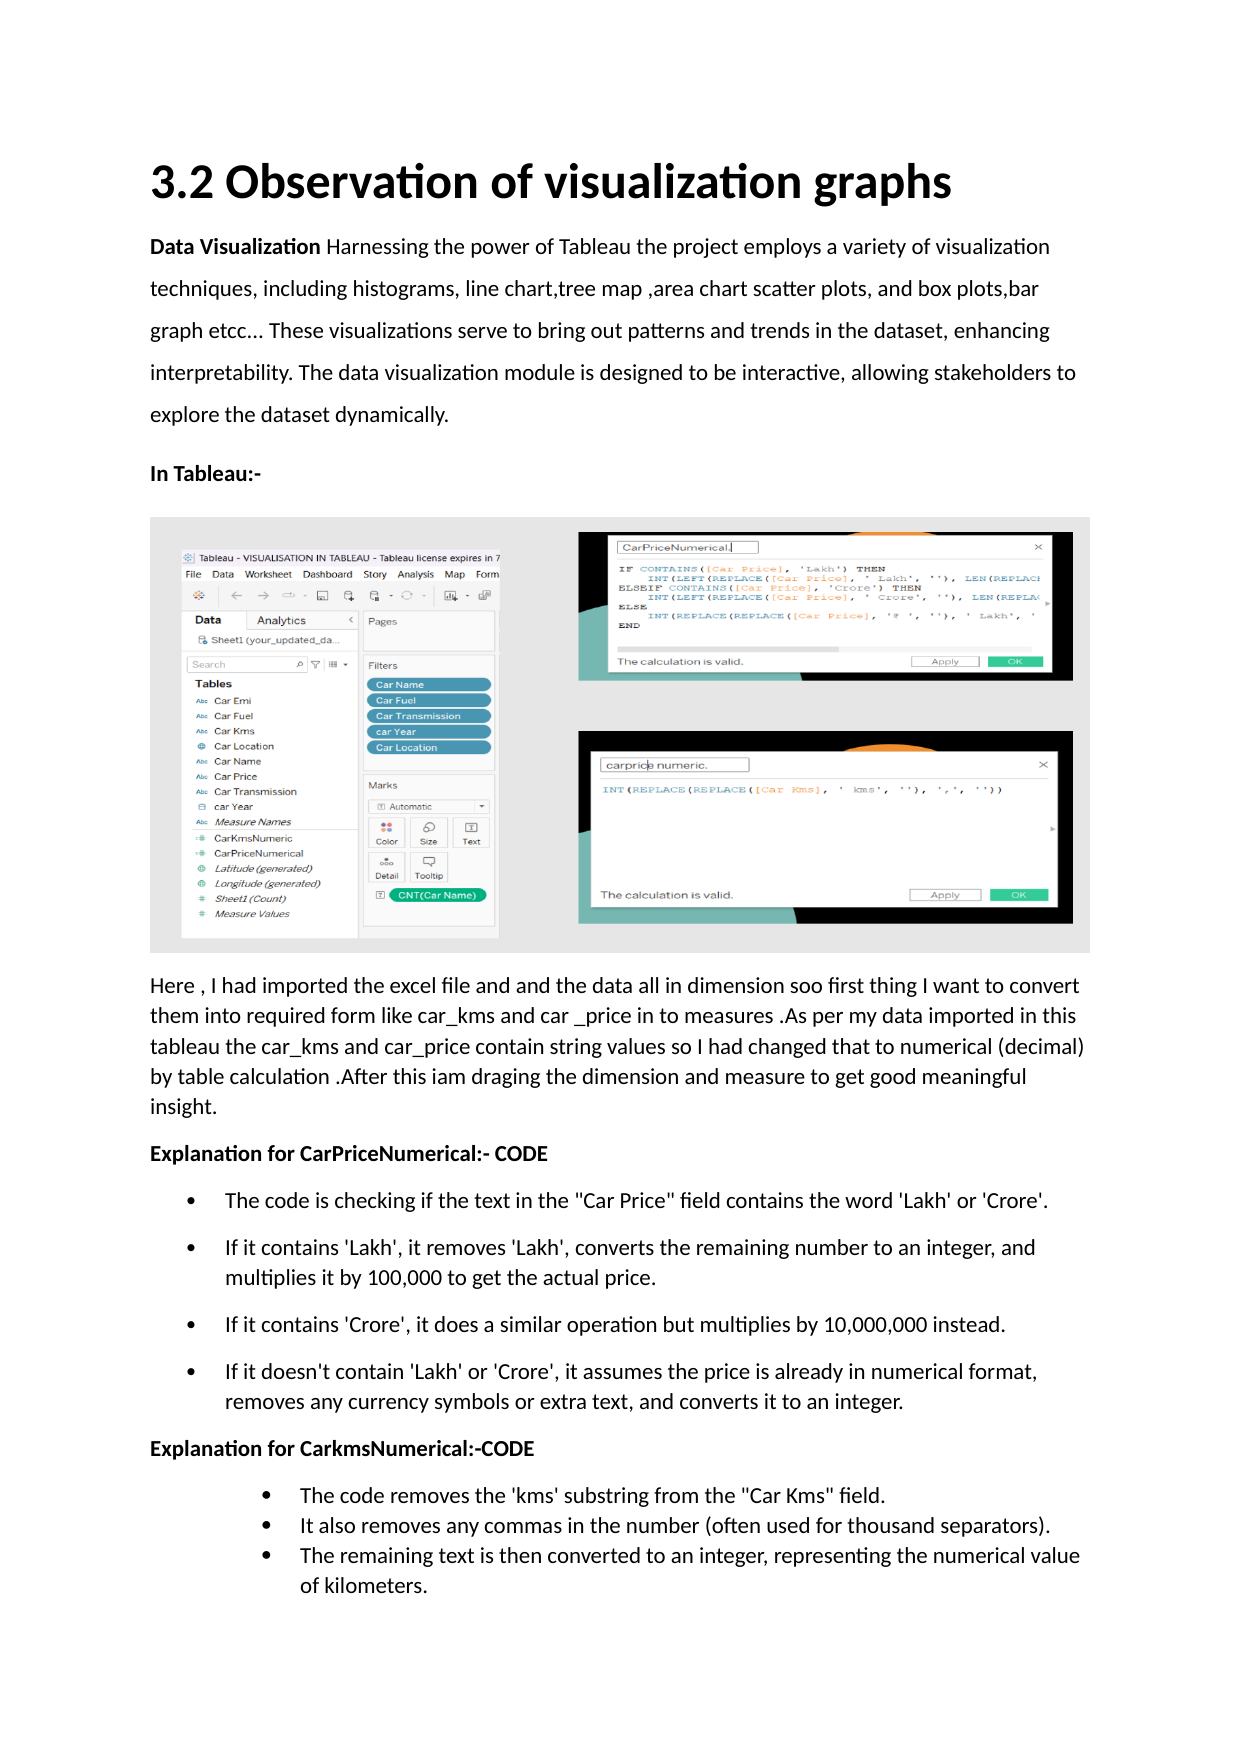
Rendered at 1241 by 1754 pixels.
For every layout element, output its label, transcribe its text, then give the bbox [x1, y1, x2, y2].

list It also removes any commas in the number (often used for thousand separators). [262, 1511, 1090, 1539]
list If it doesn't contain 'Lakh' or 'Crore', it assumes the price is already in numerical format, removes any currency symbols or extra text, and converts it to an integer. [187, 1357, 1090, 1415]
text 3.2 Observation of visualization graphs [150, 150, 1090, 211]
picture [150, 517, 1090, 953]
text Data Visualization Harnessing the power of Tableau the project employs a variety of visualization techniques, including histograms, line chart,tree map ,area chart scatter plots, and box plots,bar graph etcc... These visualizations serve to bring out patterns and trends in the dataset, enhancing interpretability. The data visualization module is designed to be interactive, allowing stakeholders to explore the dataset dynamically. [150, 232, 1090, 428]
list If it contains 'Lakh', it removes 'Lakh', converts the remaining number to an integer, and multiplies it by 100,000 to get the actual price. [187, 1233, 1090, 1291]
text In Tableau:- [150, 459, 1090, 487]
text Explanation for CarPriceNumerical:- CODE [150, 1139, 1090, 1167]
list The code is checking if the text in the "Car Price" field contains the word 'Lakh' or 'Crore'. [187, 1186, 1090, 1214]
list The code removes the 'kms' substring from the "Car Kms" field. [262, 1481, 1090, 1509]
text Here , I had imported the excel file and and the data all in dimension soo first thing I want to convert them into required form like car_kms and car _price in to measures .As per my data imported in this tableau the car_kms and car_price contain string values so I had changed that to numerical (decimal) by table calculation .After this iam draging the dimension and measure to get good meaningful insight. [150, 971, 1090, 1120]
text Explanation for CarkmsNumerical:-CODE [150, 1434, 1090, 1462]
list If it contains 'Crore', it does a similar operation but multiplies by 10,000,000 instead. [187, 1310, 1090, 1338]
list The remaining text is then converted to an integer, representing the numerical value of kilometers. [262, 1541, 1090, 1599]
